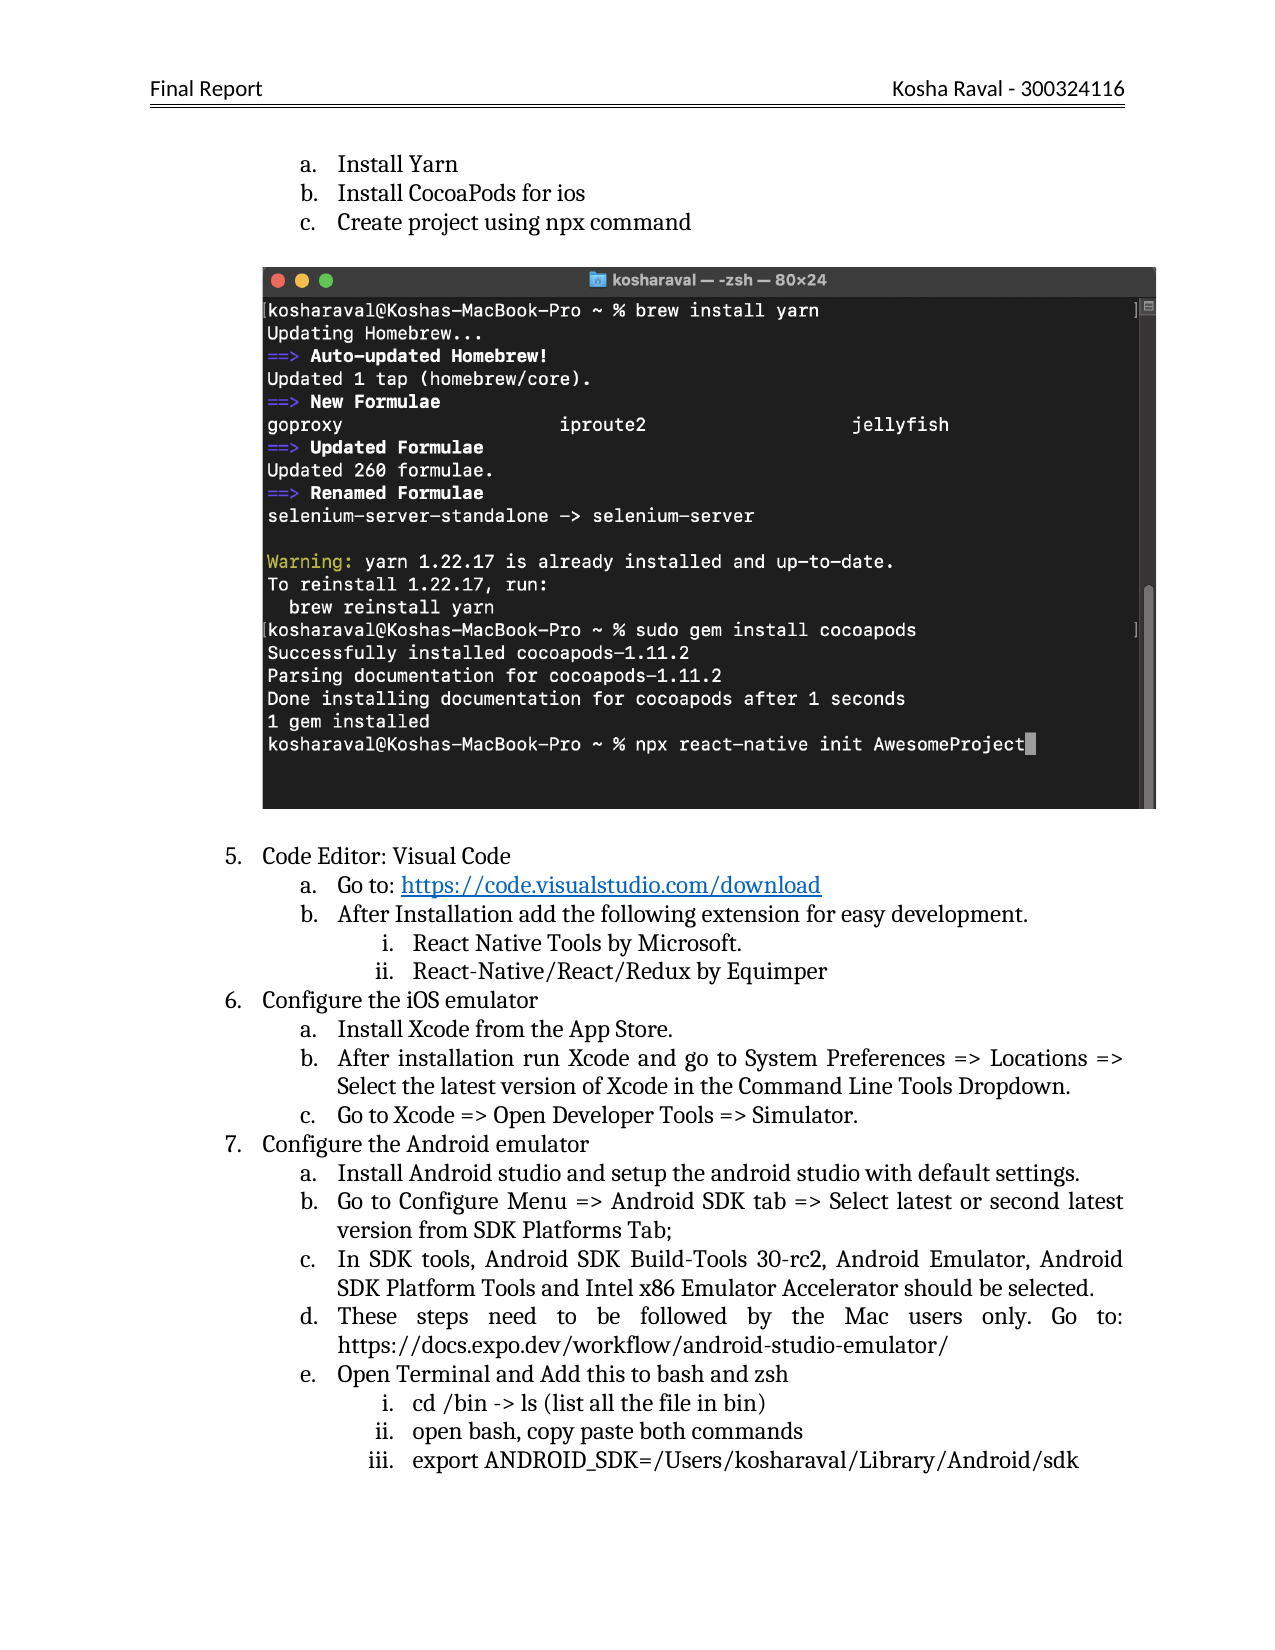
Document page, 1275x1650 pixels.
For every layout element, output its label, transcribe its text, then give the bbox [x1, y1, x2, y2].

list export ANDROID_SDK=/Users/kosharaval/Library/Android/sdk [394, 1446, 1125, 1475]
list React Native Tools by Microsoft. [394, 928, 1125, 957]
list Open Terminal and Add this to bash and zsh [300, 1360, 1125, 1388]
list These steps need to be followed by the Mac users only. Go to: https://docs.expo.dev/workflow/android-studio-emulator/ [300, 1302, 1125, 1360]
list Go to Xcode => Open Developer Tools => Simulator. [300, 1101, 1125, 1130]
list Install CocoaPods for ios [300, 179, 1125, 207]
list Install Xcode from the App Store. [300, 1015, 1125, 1043]
list React-Native/React/Redux by Equimper [394, 957, 1125, 986]
list open bash, copy paste both commands [394, 1417, 1125, 1446]
list Install Yarn [300, 150, 1125, 179]
picture [262, 267, 1157, 809]
list After installation run Xcode and go to System Preferences => Locations => Select the latest version of Xcode in the Command Line Tools Dropdown. [300, 1043, 1125, 1101]
list Go to: https://code.visualstudio.com/download [300, 871, 1125, 900]
list cd /bin -> ls (list all the file in bin) [394, 1388, 1125, 1417]
list Install Android studio and setup the android studio with default settings. [300, 1158, 1125, 1187]
list Code Editor: Visual Code [225, 842, 1125, 871]
list Create project using npx command [300, 207, 1125, 236]
list Go to Configure Menu => Android SDK tab => Select latest or second latest version from SDK Platforms Tab; [300, 1187, 1125, 1245]
list After Installation add the following extension for easy development. [300, 900, 1125, 928]
list In SDK tools, Android SDK Build-Tools 30-rc2, Android Emulator, Android SDK Platform Tools and Intel x86 Emulator Accelerator should be selected. [300, 1245, 1125, 1302]
list Configure the Android emulator [225, 1130, 1125, 1158]
list Configure the iOS emulator [225, 986, 1125, 1015]
